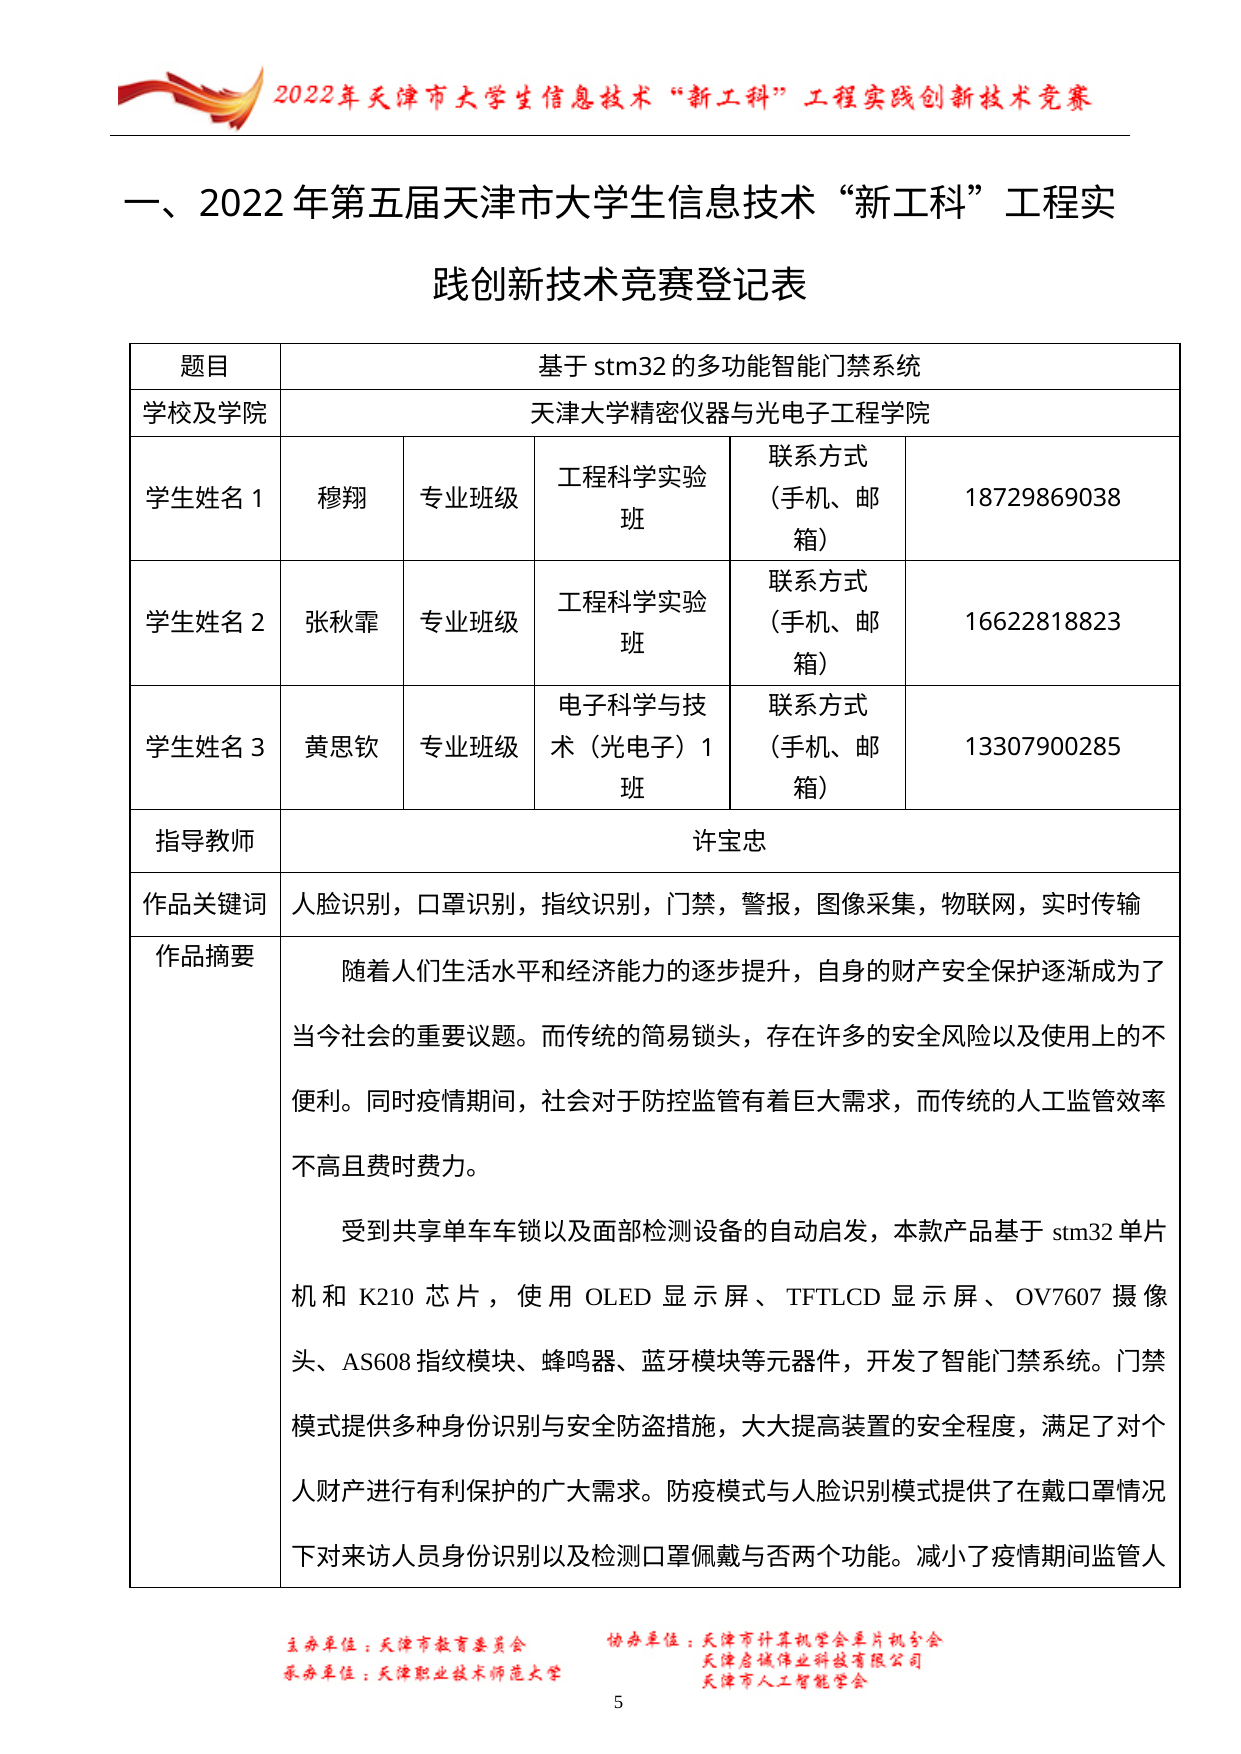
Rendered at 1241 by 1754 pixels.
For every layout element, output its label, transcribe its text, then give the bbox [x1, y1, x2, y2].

table_cell 联系方式 （手机、邮箱） [731, 561, 905, 684]
table_cell 黄思钦 [281, 686, 403, 809]
table_cell 学生姓名3 [131, 686, 280, 809]
table_cell 学生姓名2 [131, 561, 280, 684]
table_cell 许宝忠 [281, 810, 1179, 872]
table_cell 学生姓名1 [131, 437, 280, 560]
table_cell 人脸识别，口罩识别，指纹识别，门禁，警报，图像采集，物联网，实时传输 [281, 873, 1179, 936]
table_cell 作品关键词 [131, 873, 280, 936]
table_cell 张秋霏 [281, 561, 403, 684]
table_cell 专业班级 [404, 437, 534, 560]
table_cell 天津大学精密仪器与光电子工程学院 [281, 390, 1179, 436]
table_cell 专业班级 [404, 561, 534, 684]
table_cell 联系方式 （手机、邮箱） [731, 437, 905, 560]
table_cell 指导教师 [131, 810, 280, 872]
table_cell 工程科学实验班 [535, 437, 729, 560]
picture [118, 1623, 1122, 1695]
picture [118, 61, 1122, 133]
table_cell 13307900285 [906, 686, 1179, 809]
table_cell 学校及学院 [131, 390, 280, 436]
table_cell 穆翔 [281, 437, 403, 560]
table_cell 电子科学与技术（光电子）1班 [535, 686, 729, 809]
table_header 题目 [131, 344, 280, 389]
table_cell 联系方式 （手机、邮箱） [731, 686, 905, 809]
table_cell 18729869038 [906, 437, 1179, 560]
table_cell 工程科学实验班 [535, 561, 729, 684]
table_cell 作品摘要 [131, 937, 280, 1587]
table_cell 16622818823 [906, 561, 1179, 684]
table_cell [281, 937, 1179, 1587]
title 一、2022年第五届天津市大学生信息技术“新工科”工程实践创新技术竞赛登记表 [118, 173, 1122, 309]
table_header 基于stm32的多功能智能门禁系统 [281, 344, 1179, 389]
table_cell 专业班级 [404, 686, 534, 809]
